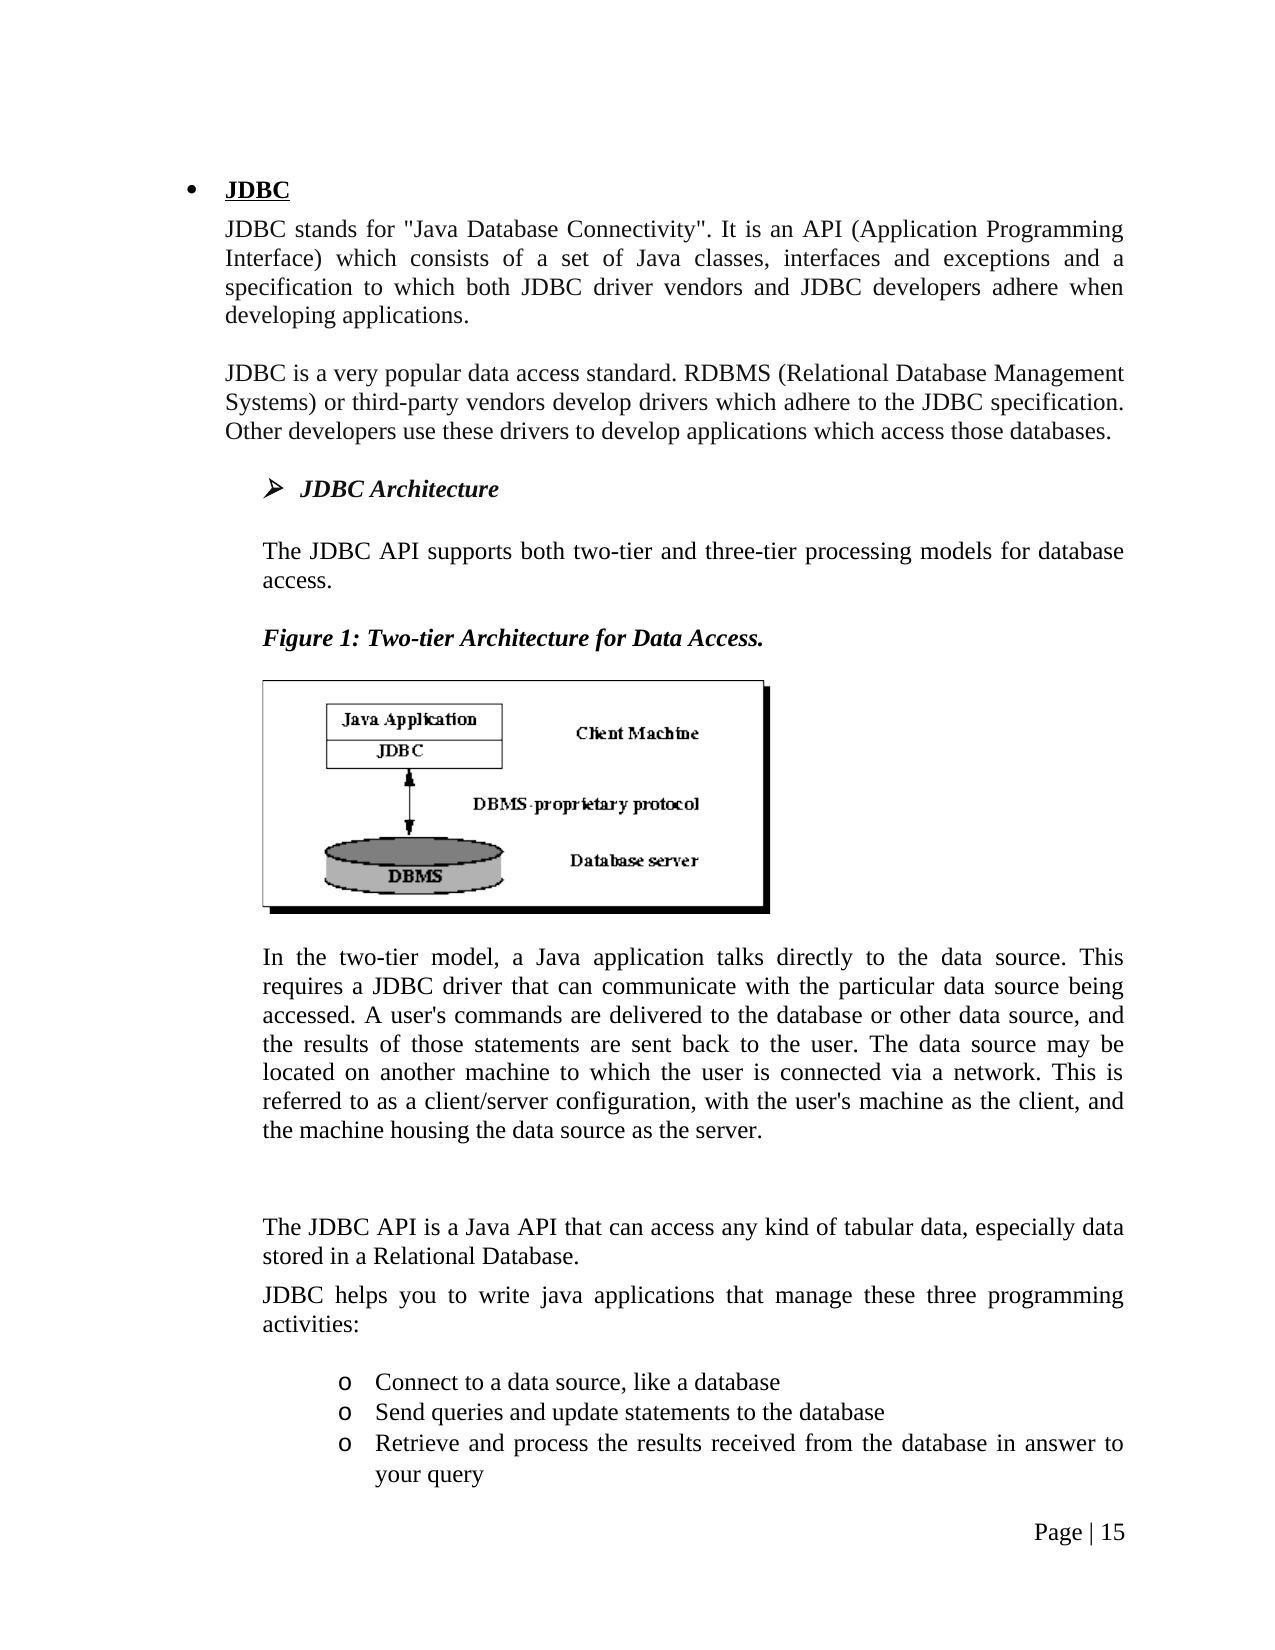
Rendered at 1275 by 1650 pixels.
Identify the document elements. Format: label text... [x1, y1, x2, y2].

text JDBC stands for "Java Database Connectivity". It is an API (Application Programming Interface) which consists of a set of Java classes, interfaces and exceptions and a specification to which both JDBC driver vendors and JDBC developers adhere when developing applications. [225, 214, 1125, 329]
text Figure 1: Two-tier Architecture for Data Access. [225, 623, 1125, 651]
list Retrieve and process the results received from the database in answer to your query [337, 1428, 1125, 1488]
list Send queries and update statements to the database [337, 1397, 1125, 1428]
subtitle JDBC [187, 175, 1125, 204]
text JDBC is a very popular data access standard. RDBMS (Relational Database Management Systems) or third-party vendors develop drivers which adhere to the JDBC specification. Other developers use these drivers to develop applications which access those databases. [225, 358, 1125, 444]
text The JDBC API supports both two-tier and three-tier processing models for database access. [262, 536, 1125, 593]
text In the two-tier model, a Java application talks directly to the data source. This requires a JDBC driver that can communicate with the particular data source being accessed. A user's commands are delivered to the database or other data source, and the results of those statements are sent back to the user. The data source may be located on another machine to which the user is connected via a network. This is referred to as a client/server configuration, with the user's machine as the client, and the machine housing the data source as the server. [262, 942, 1125, 1144]
text JDBC helps you to write java applications that manage these three programming activities: [262, 1280, 1125, 1337]
list Connect to a data source, like a database [337, 1367, 1125, 1397]
list JDBC Architecture [262, 474, 1125, 502]
picture [262, 680, 771, 914]
text The JDBC API is a Java API that can access any kind of tabular data, especially data stored in a Relational Database. [262, 1212, 1125, 1269]
